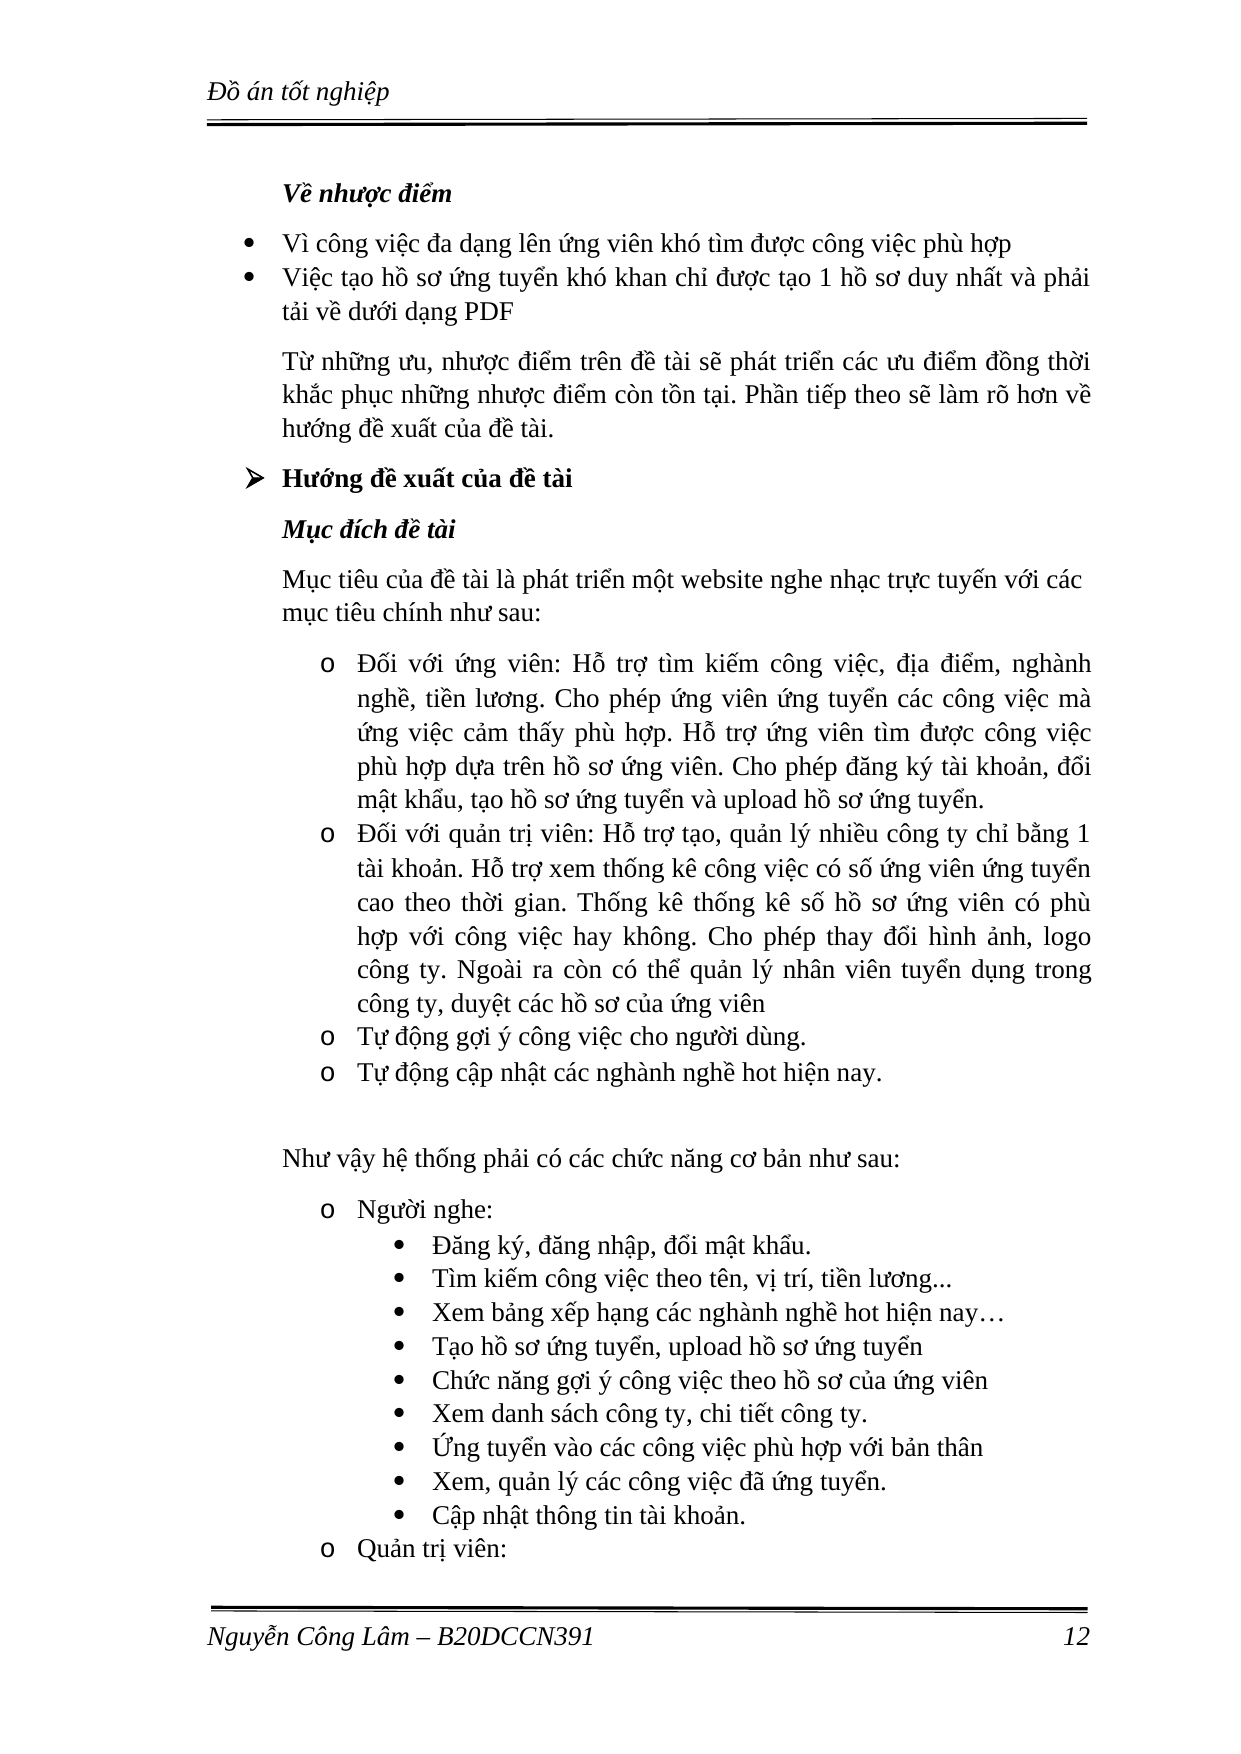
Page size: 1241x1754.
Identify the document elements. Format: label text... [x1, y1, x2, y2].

list Đăng ký, đăng nhập, đổi mật khẩu. [394, 1229, 1092, 1260]
list Xem danh sách công ty, chi tiết công ty. [394, 1397, 1092, 1429]
list Cập nhật thông tin tài khoản. [394, 1499, 1092, 1530]
list Hướng đề xuất của đề tài [244, 462, 1092, 493]
list Ứng tuyển vào các công việc phù hợp với bản thân [394, 1431, 1092, 1462]
list Quản trị viên: [319, 1532, 1092, 1566]
text Về nhược điểm [207, 177, 1092, 208]
list Đối với ứng viên: Hỗ trợ tìm kiếm công việc, địa điểm, nghành nghề, tiền lương. Cho phép ứng viên ứng tuyển các công việc mà ứng việc cảm thấy phù hợp. Hỗ trợ ứng viên tìm được công việc phù hợp dựa trên hồ sơ ứng viên. Cho phép đăng ký tài khoản, đổi mật khẩu, tạo hồ sơ ứng tuyển và upload hồ sơ ứng tuyển. [319, 647, 1092, 814]
text Như vậy hệ thống phải có các chức năng cơ bản như sau: [282, 1142, 1092, 1174]
text Mục đích đề tài [282, 513, 1092, 544]
list Xem, quản lý các công việc đã ứng tuyển. [394, 1465, 1092, 1496]
text Mục tiêu của đề tài là phát triển một website nghe nhạc trực tuyến với các mục tiêu chính như sau: [282, 563, 1092, 628]
list Việc tạo hồ sơ ứng tuyển khó khan chỉ được tạo 1 hồ sơ duy nhất và phải tải về dưới dạng PDF [244, 261, 1092, 326]
list Tự động gợi ý công việc cho người dùng. [319, 1020, 1092, 1054]
list Người nghe: [319, 1193, 1092, 1226]
list Vì công việc đa dạng lên ứng viên khó tìm được công việc phù hợp [244, 227, 1092, 259]
list Đối với quản trị viên: Hỗ trợ tạo, quản lý nhiều công ty chỉ bằng 1 tài khoản. Hỗ trợ xem thống kê công việc có số ứng viên ứng tuyển cao theo thời gian. Thống kê thống kê số hồ sơ ứng viên có phù hợp với công việc hay không. Cho phép thay đổi hình ảnh, logo công ty. Ngoài ra còn có thể quản lý nhân viên tuyển dụng trong công ty, duyệt các hồ sơ của ứng viên [319, 817, 1092, 1018]
list Xem bảng xếp hạng các nghành nghề hot hiện nay… [394, 1296, 1092, 1327]
list Tạo hồ sơ ứng tuyển, upload hồ sơ ứng tuyển [394, 1330, 1092, 1361]
text Từ những ưu, nhược điểm trên đề tài sẽ phát triển các ưu điểm đồng thời khắc phục những nhược điểm còn tồn tại. Phần tiếp theo sẽ làm rõ hơn về hướng đề xuất của đề tài. [282, 345, 1092, 443]
list Chức năng gợi ý công việc theo hồ sơ của ứng viên [394, 1364, 1092, 1395]
list Tìm kiếm công việc theo tên, vị trí, tiền lương... [394, 1262, 1092, 1294]
list Tự động cập nhật các nghành nghề hot hiện nay. [319, 1056, 1092, 1090]
